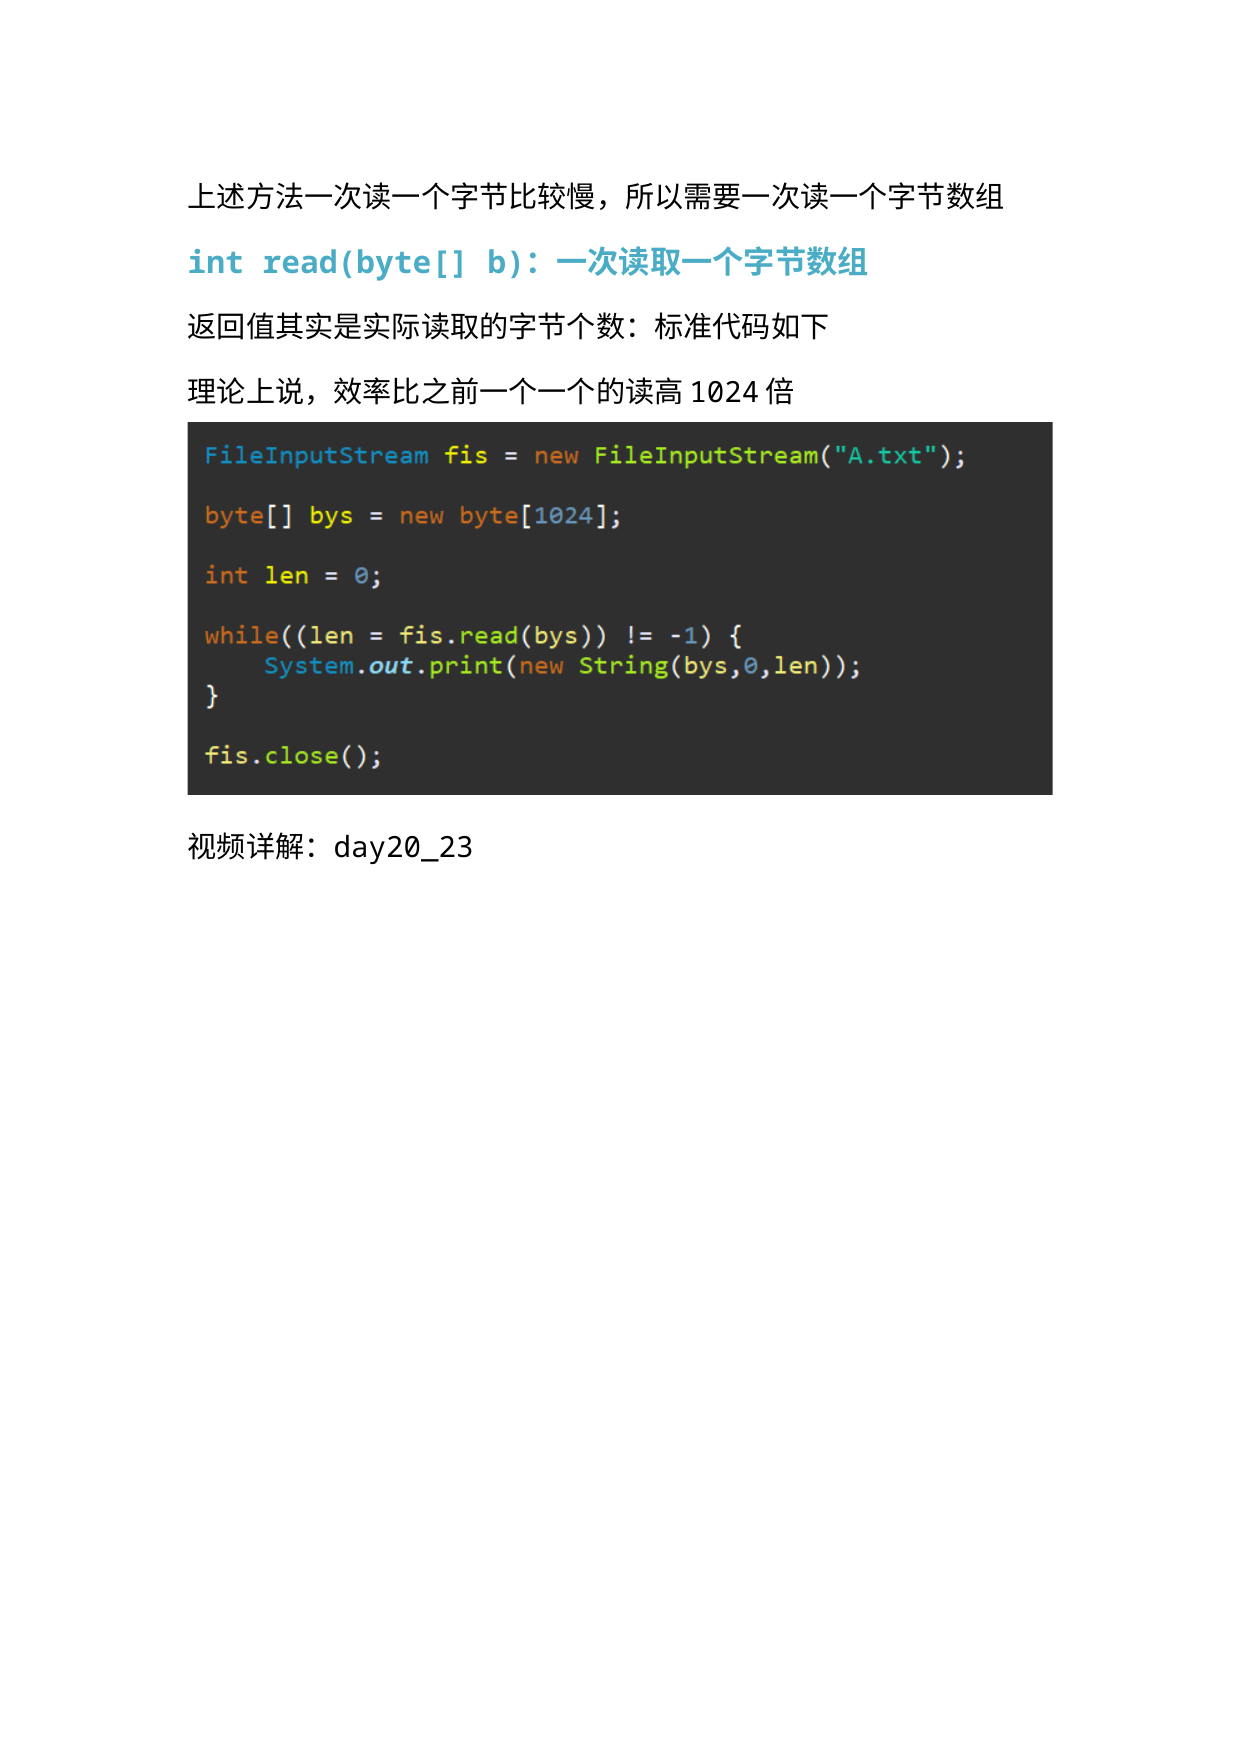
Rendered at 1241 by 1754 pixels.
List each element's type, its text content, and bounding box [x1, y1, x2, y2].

text int read(byte[] b)：一次读取一个字节数组 [187, 227, 1053, 292]
picture [187, 422, 1053, 795]
text 理论上说，效率比之前一个一个的读高1024倍 [187, 357, 1053, 422]
text 返回值其实是实际读取的字节个数：标准代码如下 [187, 292, 1053, 357]
text 视频详解：day20_23 [187, 812, 1053, 877]
text 上述方法一次读一个字节比较慢，所以需要一次读一个字节数组 [187, 162, 1053, 227]
